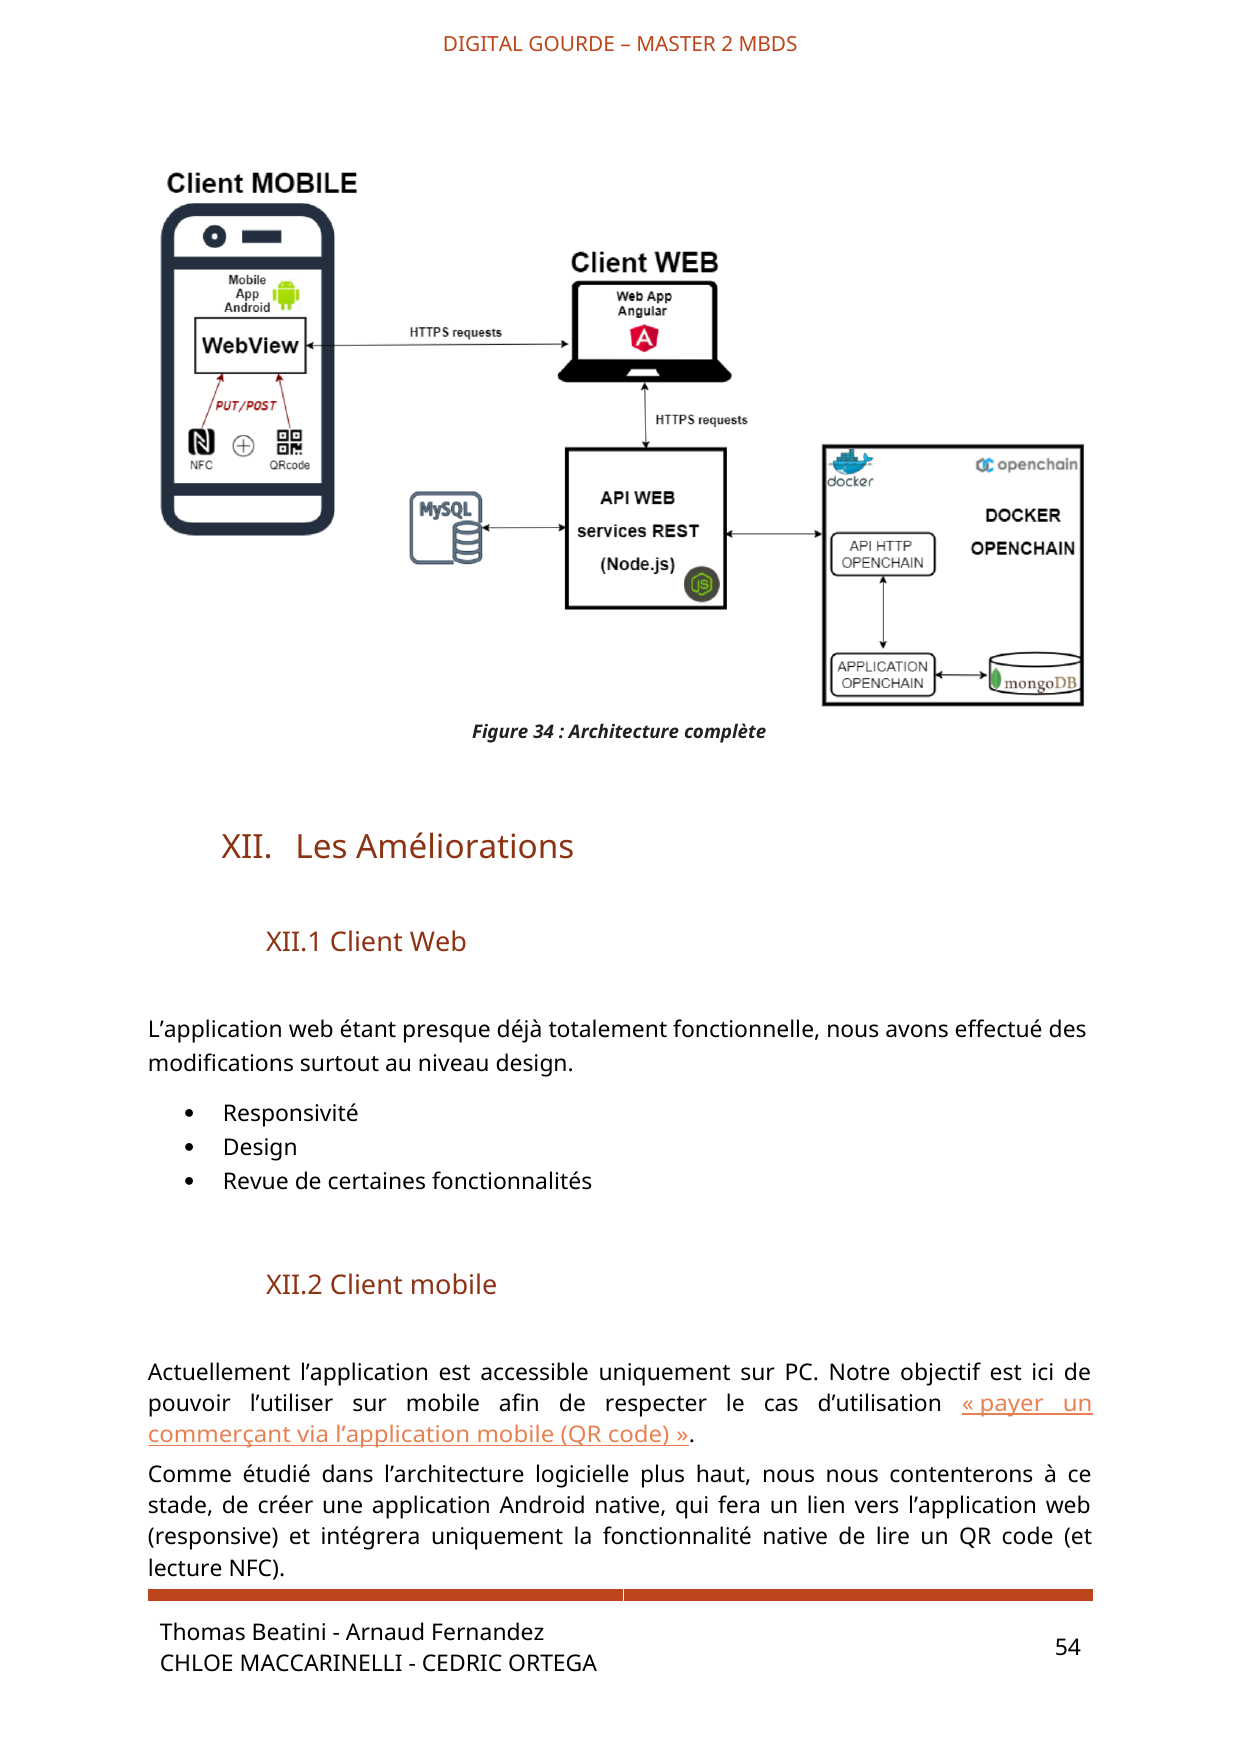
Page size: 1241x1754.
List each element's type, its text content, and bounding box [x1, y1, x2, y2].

list Design [185, 1131, 1093, 1162]
text Actuellement l’application est accessible uniquement sur PC. Notre objectif est ici de pouvoir l’utiliser sur mobile afin de respecter le cas d’utilisation « payer un commerçant via l’application mobile (QR code) ». [148, 1356, 1093, 1449]
list Revue de certaines fonctionnalités [185, 1164, 1093, 1196]
subtitle Les Améliorations [221, 823, 1093, 869]
text Comme étudié dans l’architecture logicielle plus haut, nous nous contenterons à ce stade, de créer une application Android native, qui fera un lien vers l’application web (responsive) et intégrera uniquement la fonctionnalité native de lire un QR code (et lecture NFC). [148, 1458, 1093, 1583]
subtitle XII.1 Client Web [266, 923, 1093, 959]
list Responsivité [185, 1097, 1093, 1128]
subtitle XII.2 Client mobile [266, 1265, 1093, 1302]
picture [147, 147, 1093, 710]
text L’application web étant presque déjà totalement fonctionnelle, nous avons effectué des modifications surtout au niveau design. [148, 1013, 1093, 1078]
text Figure 34 : Architecture complète [148, 718, 1093, 744]
